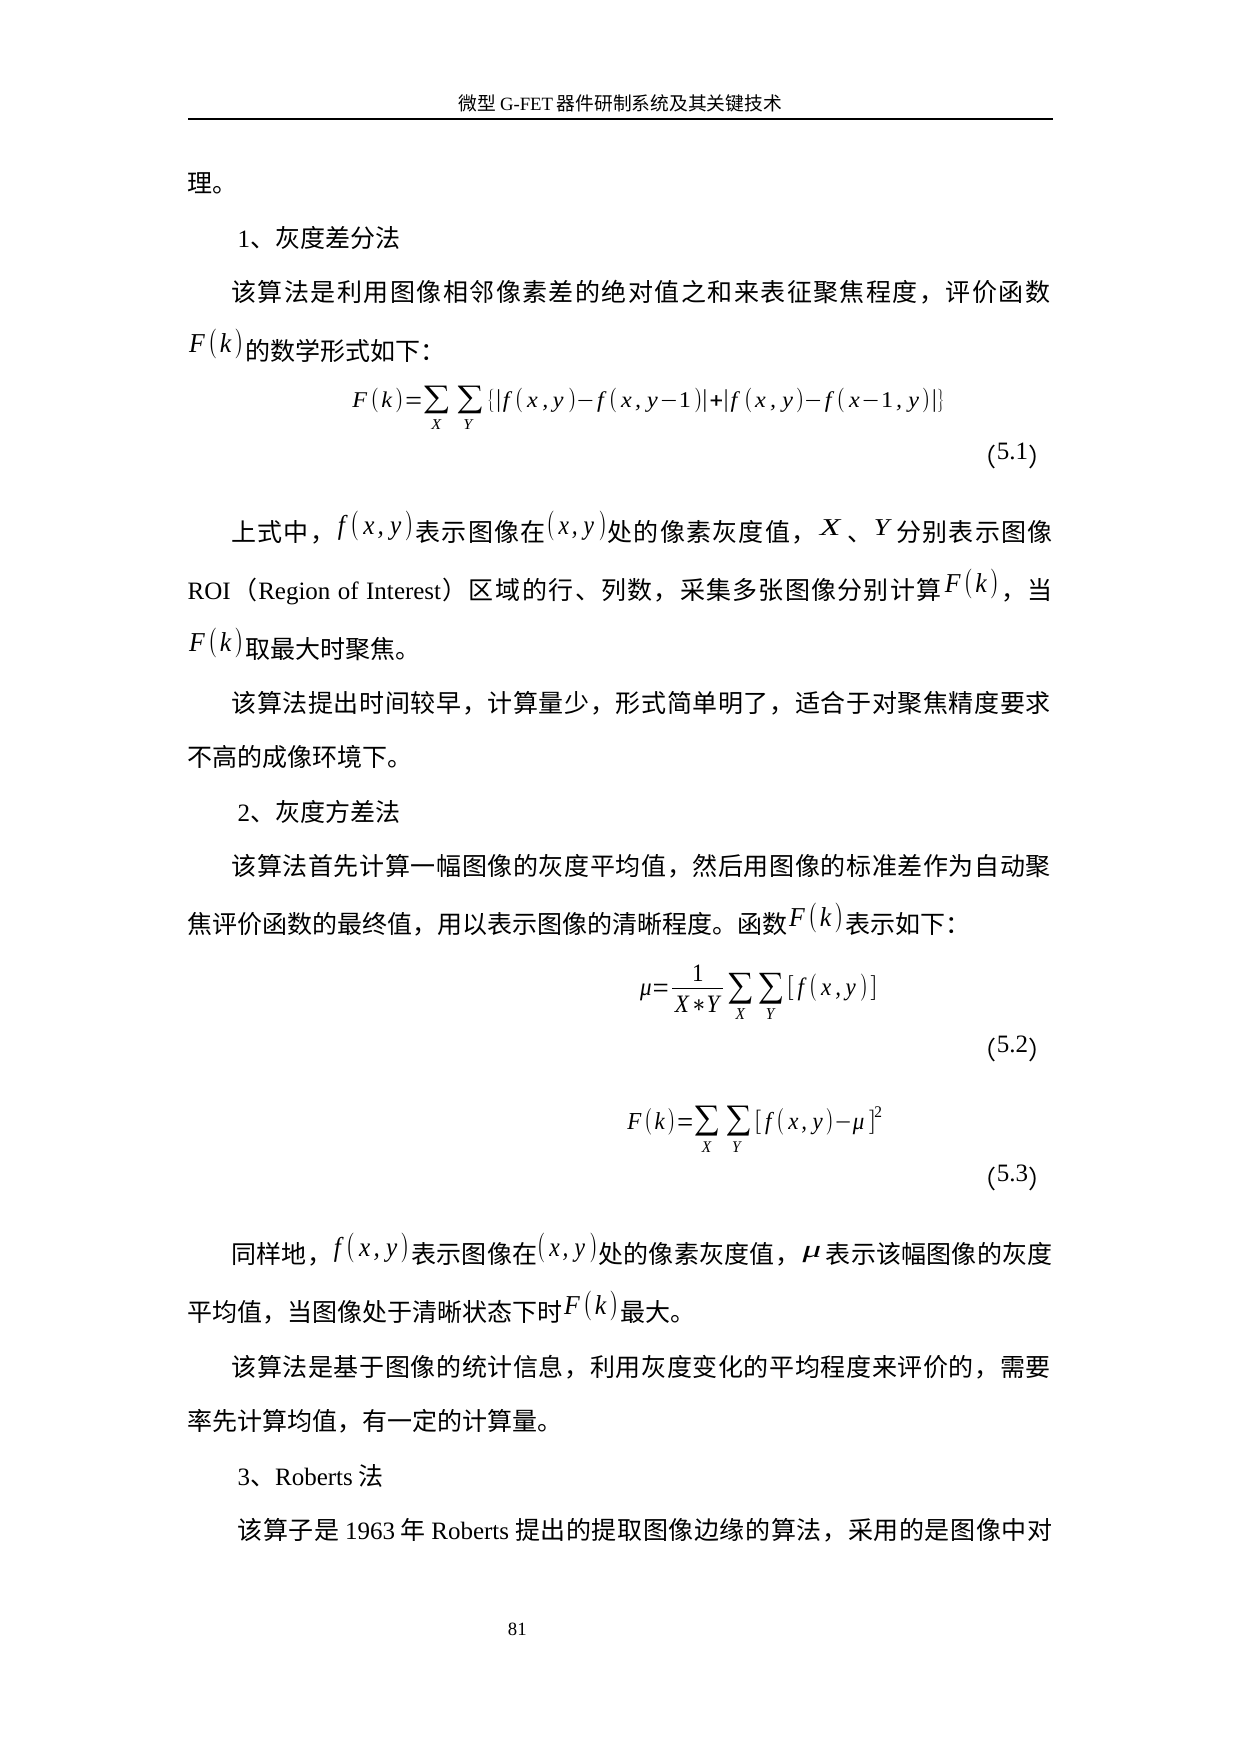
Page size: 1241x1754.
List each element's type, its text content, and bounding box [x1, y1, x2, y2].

text 该算法提出时间较早，计算量少，形式简单明了，适合于对聚焦精度要求不高的成像环境下。 [187, 683, 1053, 774]
text 上式中，表示图像在处的像素灰度值，、分别表示图像ROI（Region of Interest）区域的行、列数，采集多张图像分别计算，当取最大时聚焦。 [187, 508, 1053, 665]
text （5.3） [187, 1103, 1053, 1196]
list 灰度差分法 [187, 218, 1053, 254]
text 该算法是利用图像相邻像素差的绝对值之和来表征聚焦程度，评价函数的数学形式如下： [187, 273, 1053, 367]
text 同样地，表示图像在处的像素灰度值，表示该幅图像的灰度平均值，当图像处于清晰状态下时最大。 [187, 1231, 1053, 1329]
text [187, 1510, 1053, 1547]
text （5.1） [187, 385, 1053, 474]
list Roberts法 [187, 1456, 1053, 1492]
text （5.2） [187, 959, 1053, 1067]
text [187, 164, 1053, 200]
text 该算法首先计算一幅图像的灰度平均值，然后用图像的标准差作为自动聚焦评价函数的最终值，用以表示图像的清晰程度。函数表示如下： [187, 847, 1053, 941]
list 灰度方差法 [187, 792, 1053, 828]
text 该算法是基于图像的统计信息，利用灰度变化的平均程度来评价的，需要率先计算均值，有一定的计算量。 [187, 1347, 1053, 1438]
